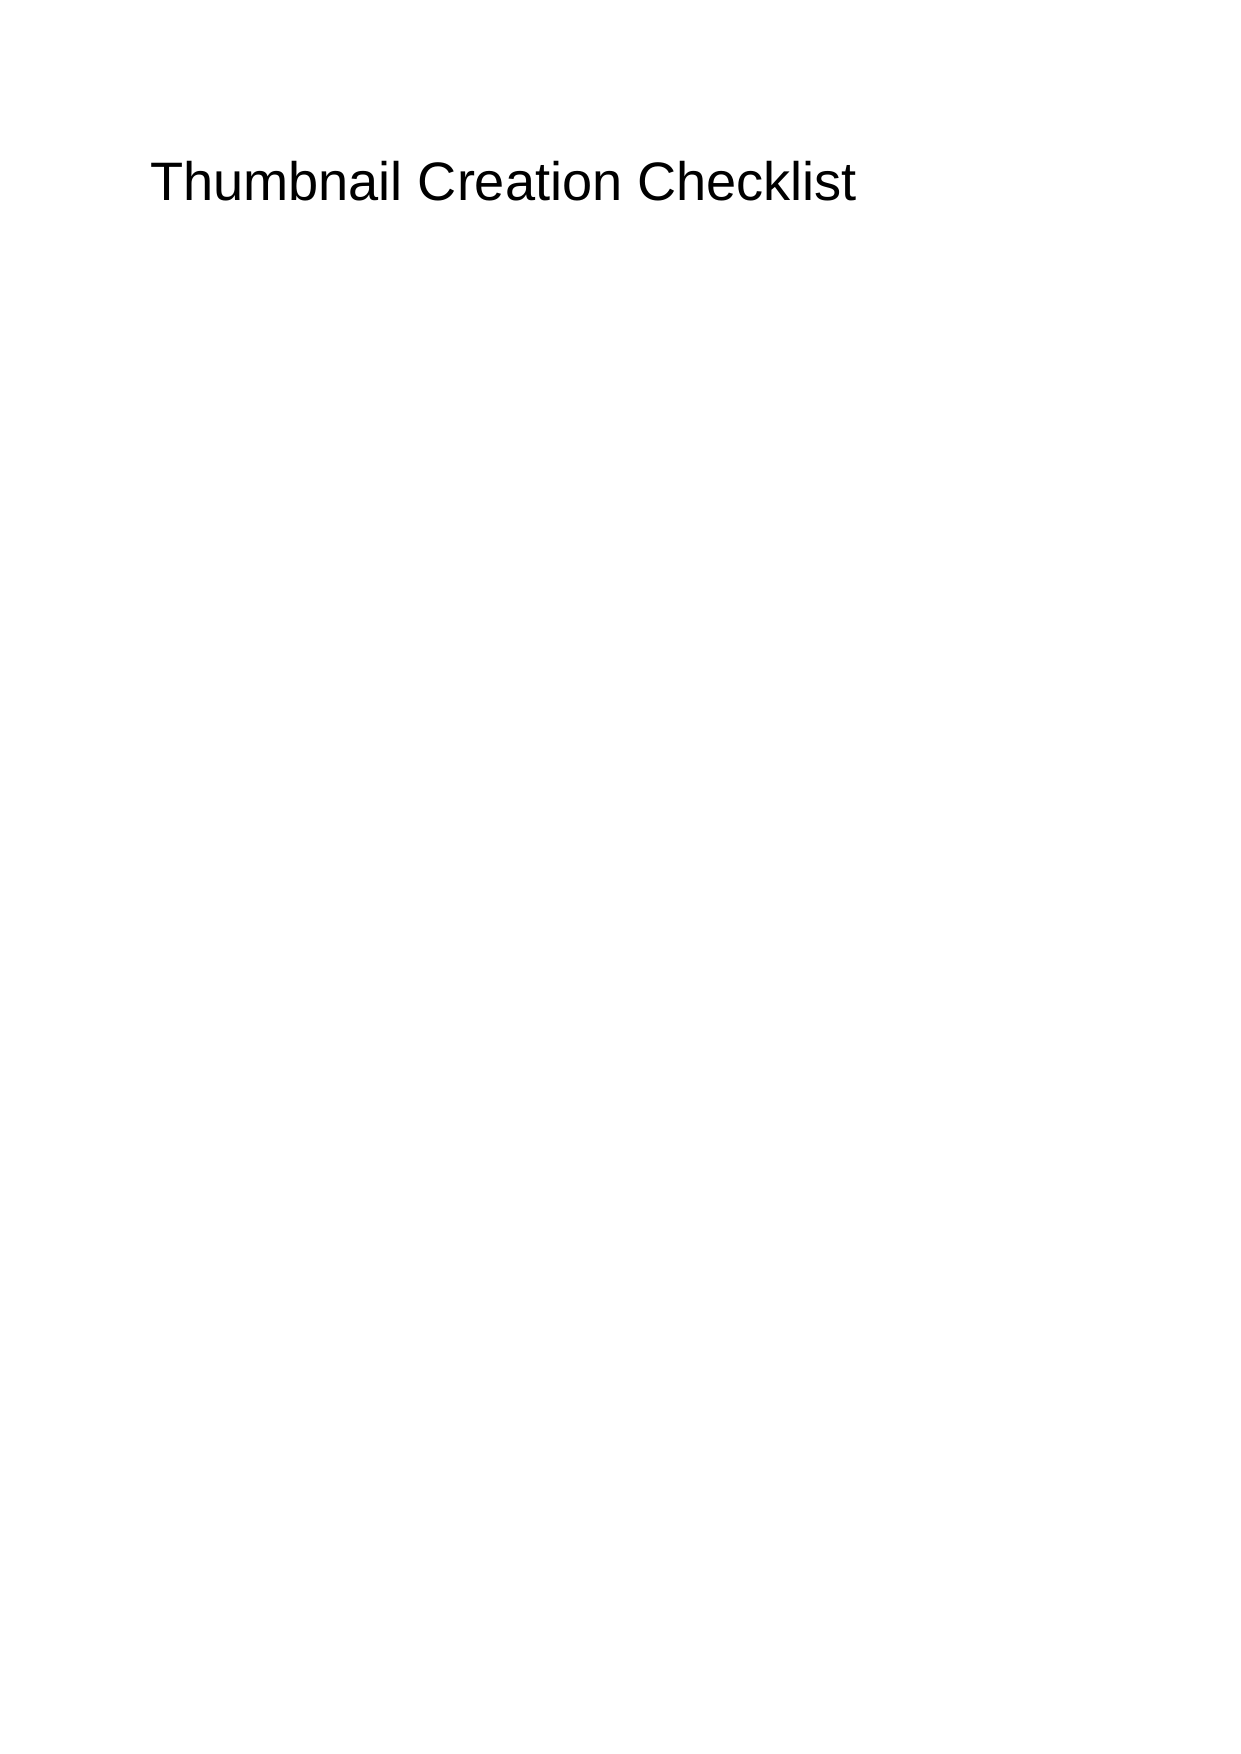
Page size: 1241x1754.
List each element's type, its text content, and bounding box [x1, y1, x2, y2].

title Thumbnail Creation Checklist [150, 150, 1090, 212]
